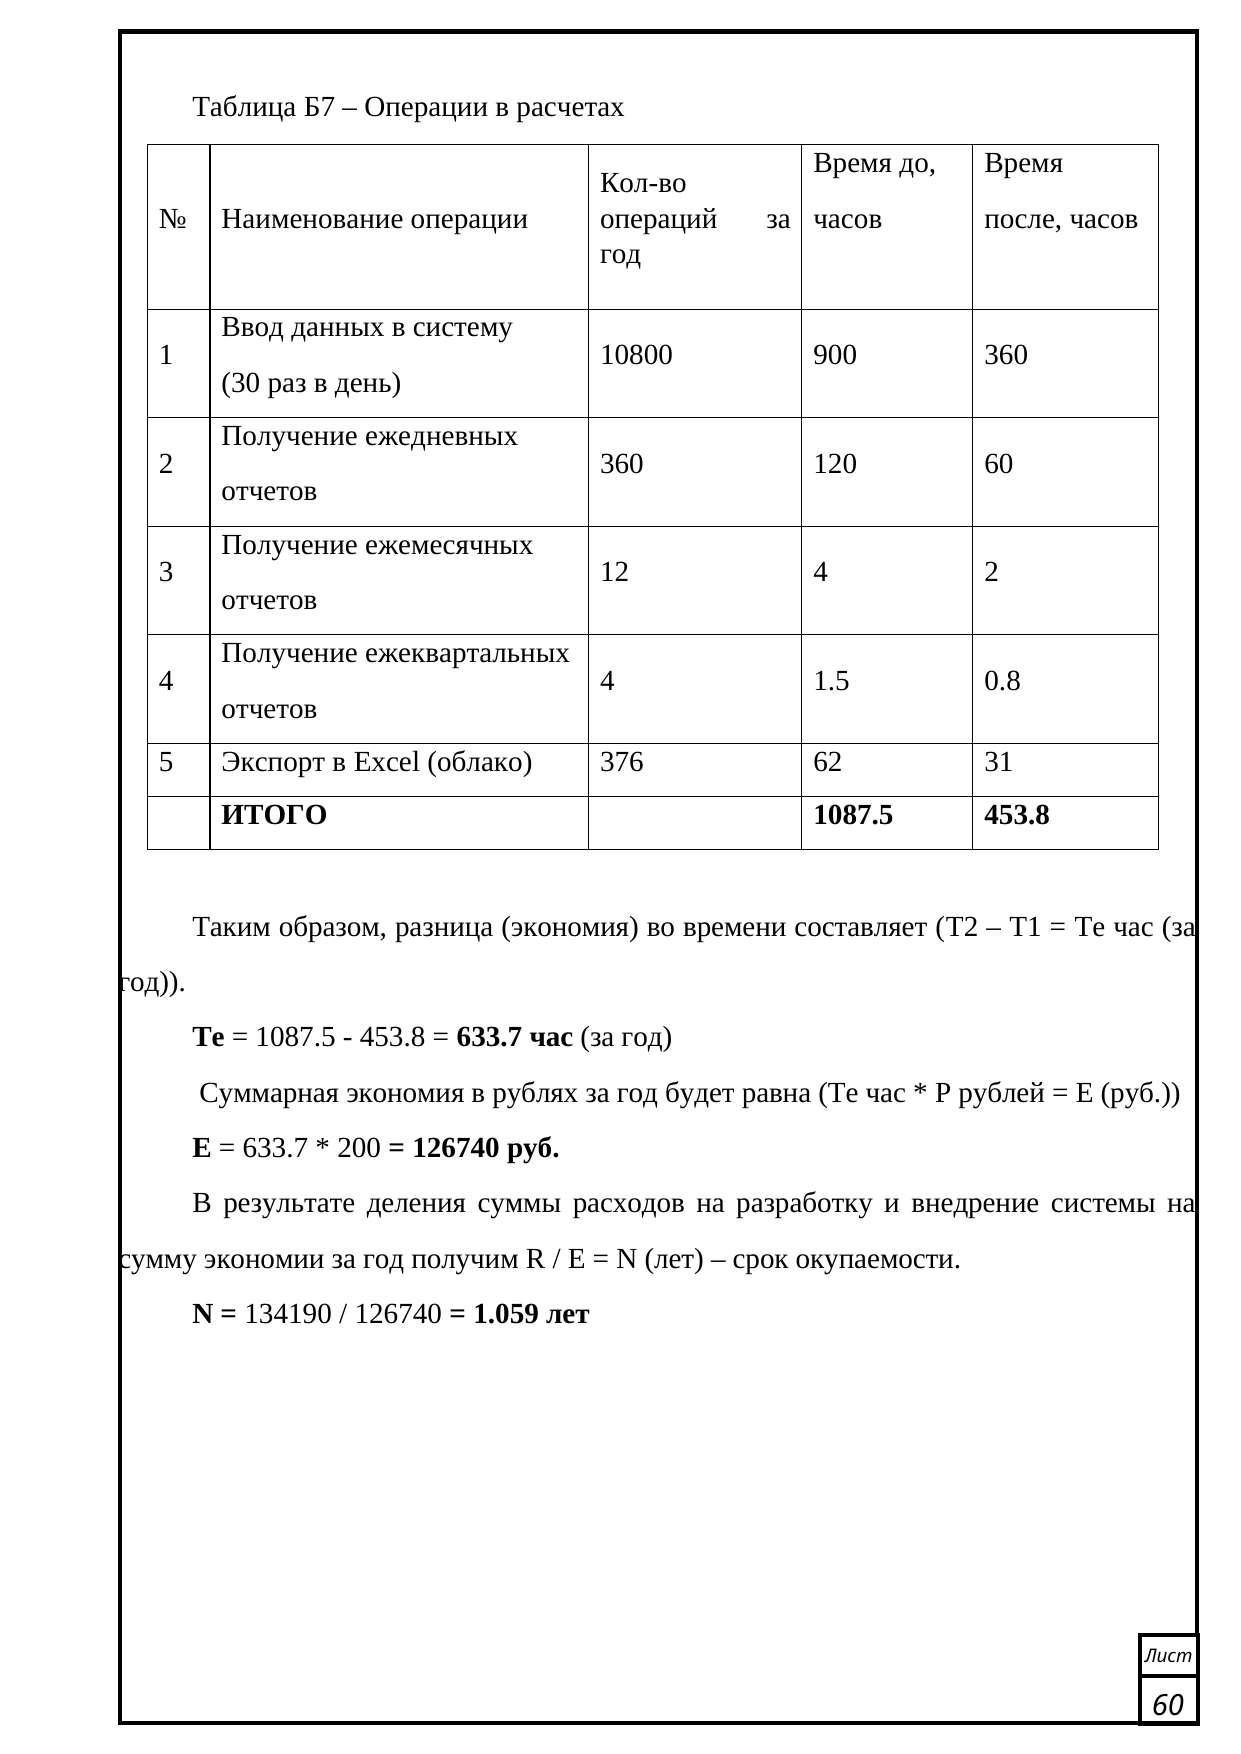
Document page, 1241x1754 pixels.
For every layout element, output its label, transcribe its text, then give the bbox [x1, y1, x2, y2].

table_cell 3 [148, 527, 209, 634]
text В результате деления суммы расходов на разработку и внедрение системы на сумму экономии за год получим R / E = N (лет) – срок окупаемости. [118, 1186, 1196, 1274]
table_cell Получение ежемесячных отчетов [211, 527, 588, 634]
table_cell 5 [148, 744, 209, 796]
table_cell 4 [802, 527, 972, 634]
table_cell Получение ежеквартальных отчетов [211, 635, 588, 743]
text E = 633.7 * 200 = 126740 руб. [118, 1130, 1196, 1164]
table_cell 2 [973, 527, 1158, 634]
text Te = 1087.5 - 453.8 = 633.7 час (за год) [118, 1019, 1196, 1053]
table_cell 12 [589, 527, 801, 634]
table_header Кол-во операций за год [589, 145, 801, 308]
table_cell 2 [148, 418, 209, 526]
table_cell 4 [589, 635, 801, 743]
table_cell [148, 797, 209, 849]
table_cell Получение ежедневных отчетов [211, 418, 588, 526]
table_cell 453.8 [973, 797, 1158, 849]
table_header Время до, часов [802, 145, 972, 308]
text Таким образом, разница (экономия) во времени составляет (T2 – T1 = Te час (за год)). [118, 909, 1196, 998]
table_cell 0.8 [973, 635, 1158, 743]
table_header № [148, 145, 209, 308]
table_cell 1.5 [802, 635, 972, 743]
table_cell Ввод данных в систему (30 раз в день) [211, 310, 588, 417]
table_cell Экспорт в Excel (облако) [211, 744, 588, 796]
table_cell 4 [148, 635, 209, 743]
table_cell 60 [973, 418, 1158, 526]
table_cell 10800 [589, 310, 801, 417]
table_cell [589, 797, 801, 849]
text N = 134190 / 126740 = 1.059 лет [118, 1296, 1196, 1330]
table_cell 360 [973, 310, 1158, 417]
table_header Время после, часов [973, 145, 1158, 308]
table_header Наименование операции [211, 145, 588, 308]
table_cell 1 [148, 310, 209, 417]
text Таблица Б7 – Операции в расчетах [118, 89, 1196, 122]
table_cell 360 [589, 418, 801, 526]
table_cell 120 [802, 418, 972, 526]
table_cell 62 [802, 744, 972, 796]
table_cell 31 [973, 744, 1158, 796]
table_cell 1087.5 [802, 797, 972, 849]
table_cell 376 [589, 744, 801, 796]
text Суммарная экономия в рублях за год будет равна (Te час * P рублей = E (руб.)) [118, 1075, 1196, 1108]
table_cell 900 [802, 310, 972, 417]
table_cell ИТОГО [211, 797, 588, 849]
